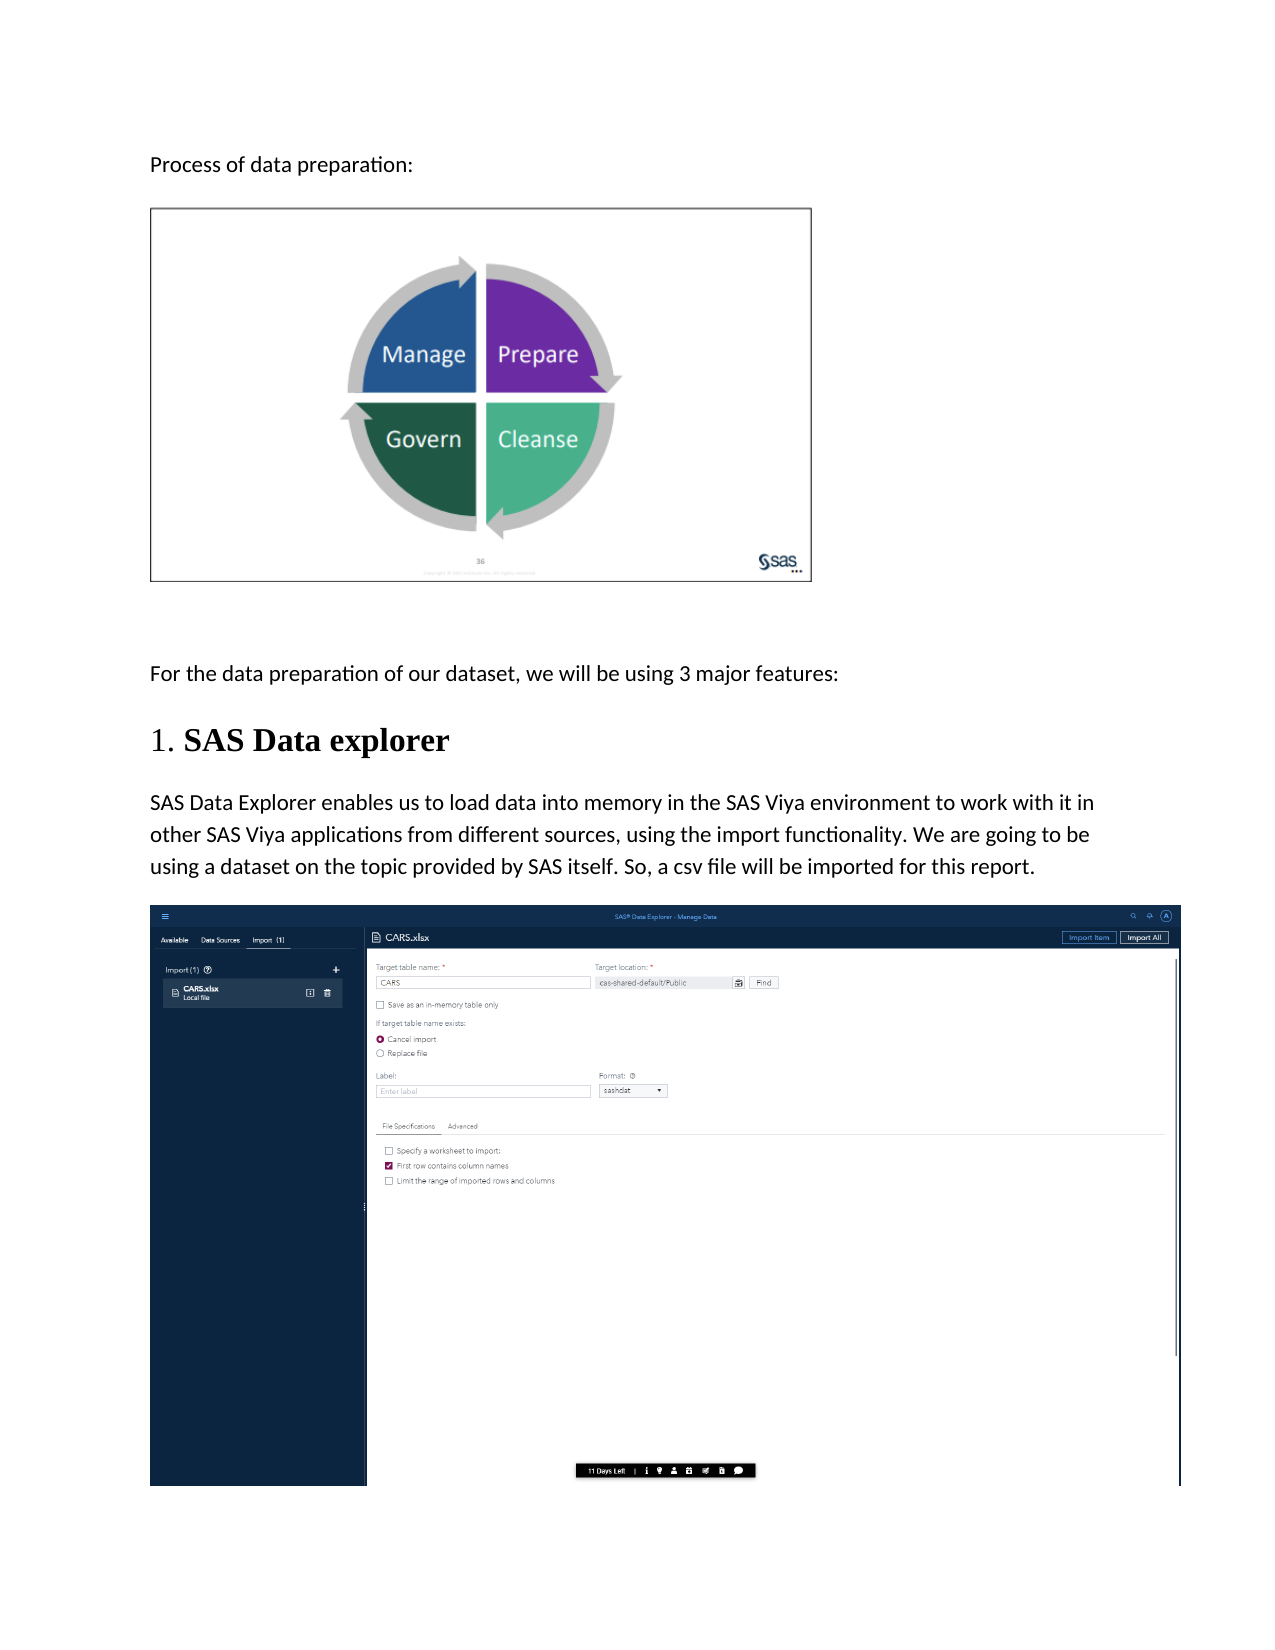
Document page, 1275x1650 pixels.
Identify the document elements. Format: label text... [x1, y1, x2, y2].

subtitle 1. SAS Data explorer [150, 721, 1125, 759]
text For the data preparation of our dataset, we will be using 3 major features: [150, 659, 1125, 687]
picture [150, 905, 1181, 1486]
picture [150, 203, 814, 582]
text SAS Data Explorer enables us to load data into memory in the SAS Viya environment to work with it in other SAS Viya applications from different sources, using the import functionality. We are going to be using a dataset on the topic provided by SAS itself. So, a csv file will be imported for this report. [150, 788, 1125, 880]
text Process of data preparation: [150, 150, 1125, 178]
